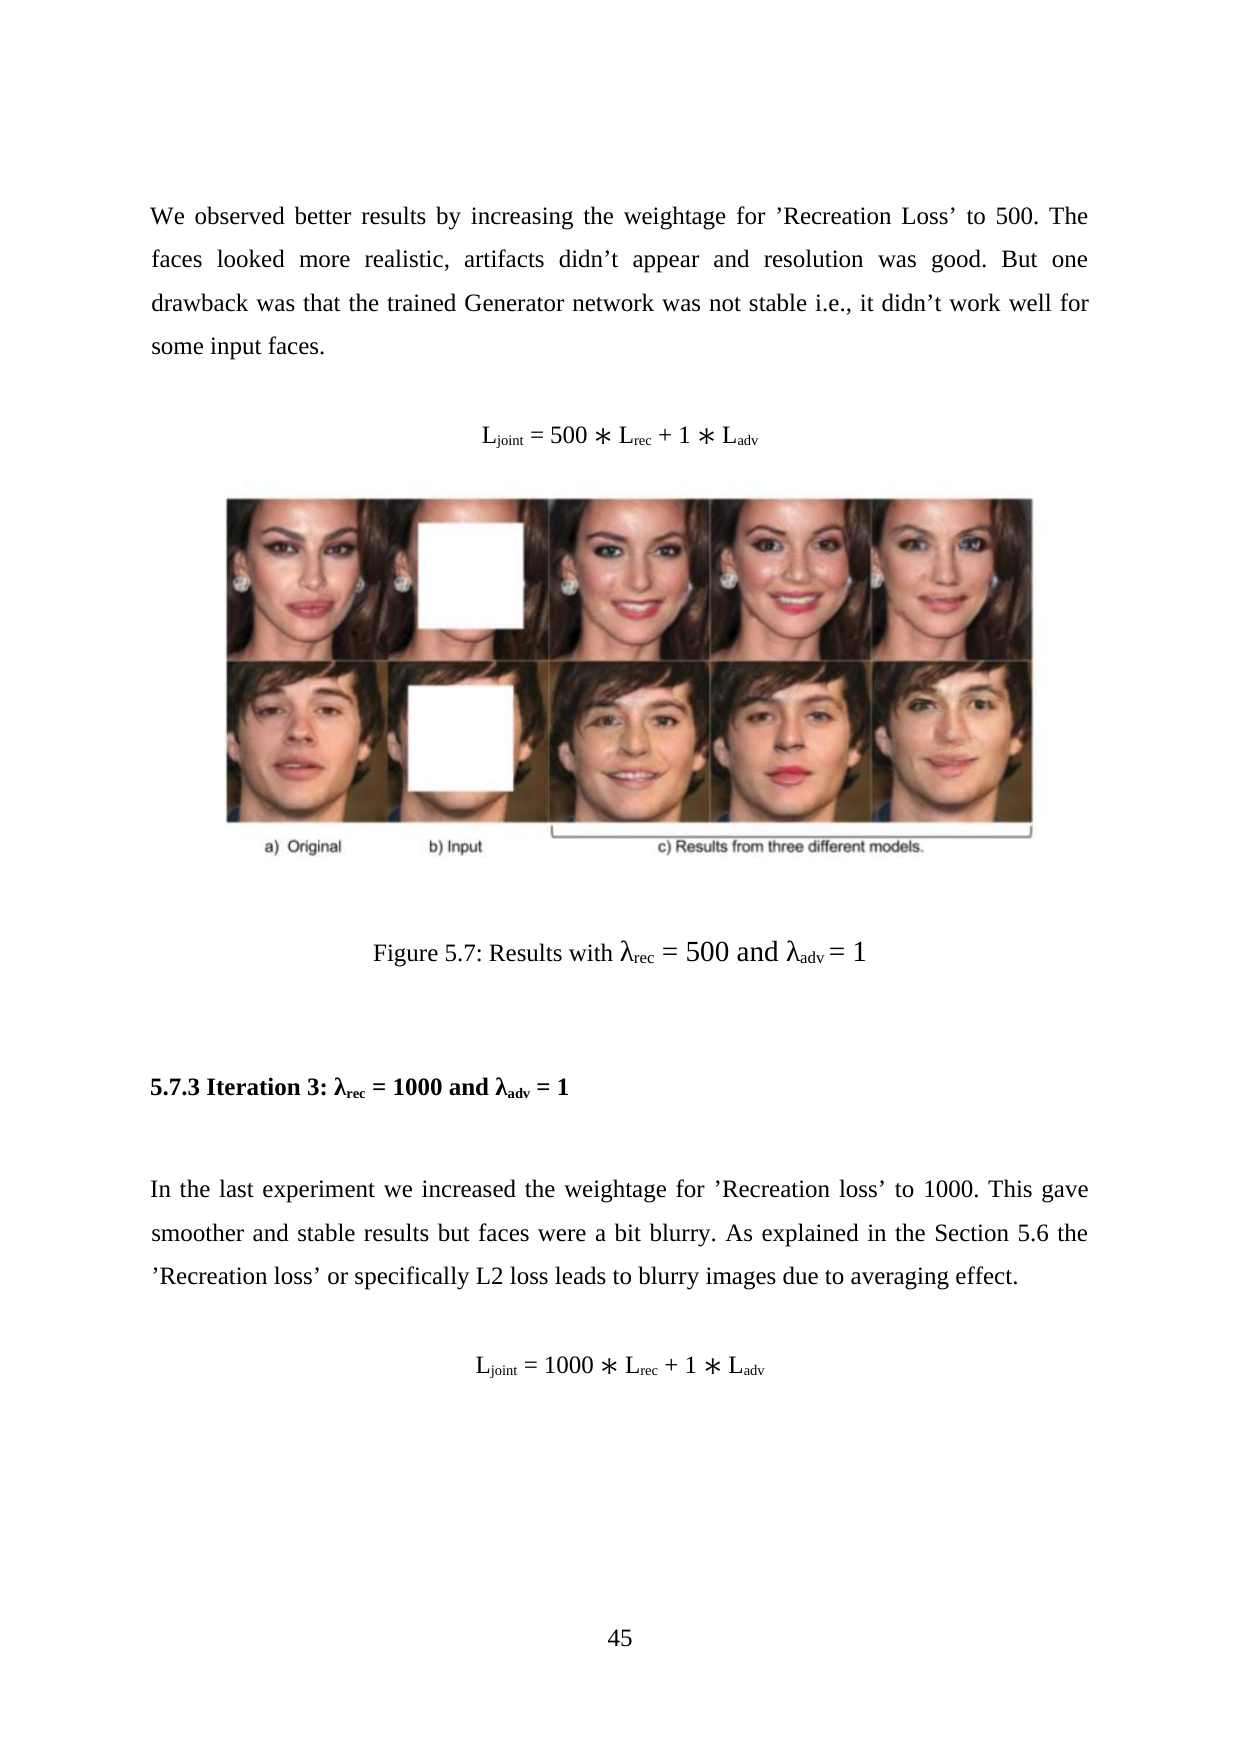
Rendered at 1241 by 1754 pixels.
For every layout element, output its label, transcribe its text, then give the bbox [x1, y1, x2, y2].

text Ljoint = 500 ∗ Lrec + 1 ∗ Ladv [150, 418, 1090, 449]
picture [150, 464, 1091, 876]
text Ljoint = 1000 ∗ Lrec + 1 ∗ Ladv [150, 1348, 1090, 1379]
text We observed better results by increasing the weightage for ’Recreation Loss’ to 500. The faces looked more realistic, artifacts didn’t appear and resolution was good. But one drawback was that the trained Generator network was not stable i.e., it didn’t work well for some input faces. [150, 201, 1090, 360]
text In the last experiment we increased the weightage for ’Recreation loss’ to 1000. This gave smoother and stable results but faces were a bit blurry. As explained in the Section 5.6 the ’Recreation loss’ or specifically L2 loss leads to blurry images due to averaging effect. [150, 1174, 1090, 1290]
text 5.7.3 Iteration 3: λrec = 1000 and λadv = 1 [150, 1072, 1090, 1101]
text Figure 5.7: Results with λrec = 500 and λadv = 1 [150, 934, 1090, 967]
